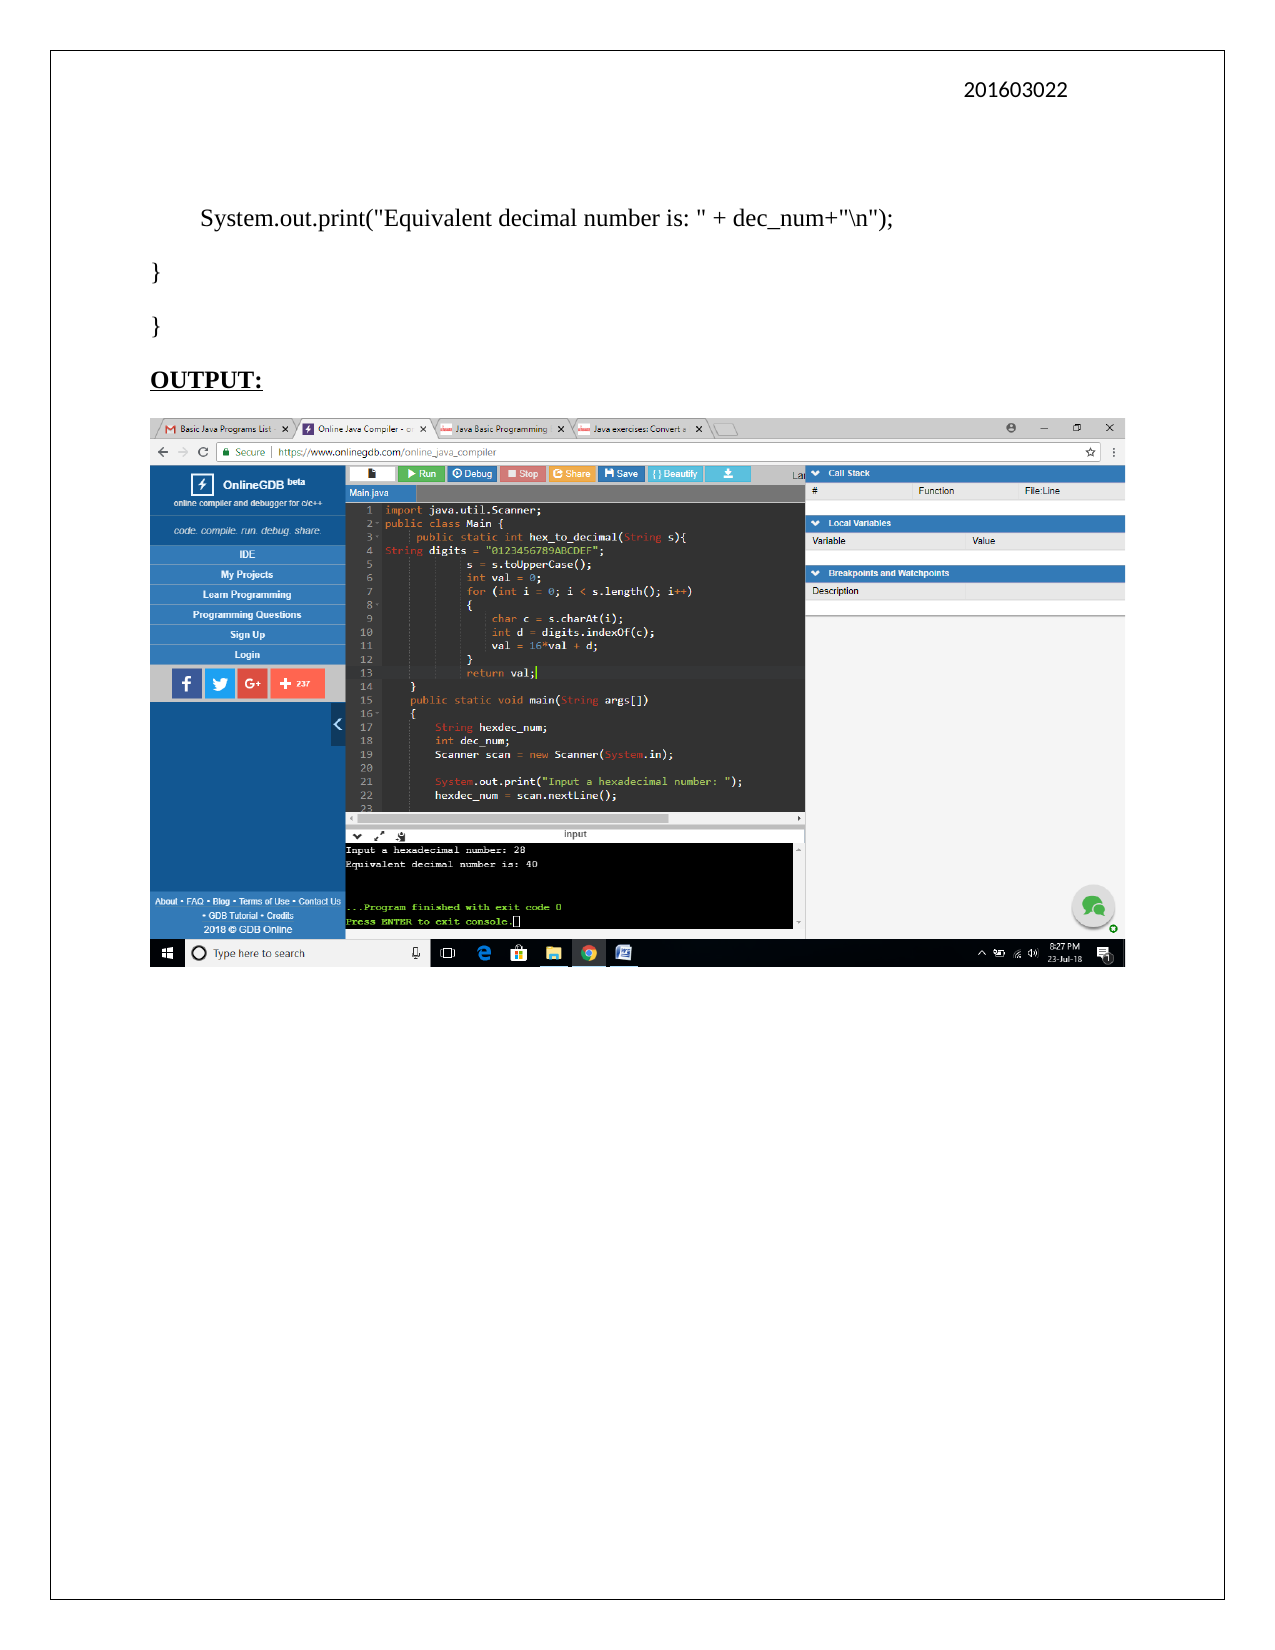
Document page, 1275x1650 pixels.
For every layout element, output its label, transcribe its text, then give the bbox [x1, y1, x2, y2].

text OUTPUT: [150, 365, 1125, 393]
text } [150, 311, 1125, 339]
text System.out.print("Equivalent decimal number is: " + dec_num+"\n"); [150, 203, 1125, 232]
text } [150, 257, 1125, 286]
picture [150, 418, 1125, 967]
